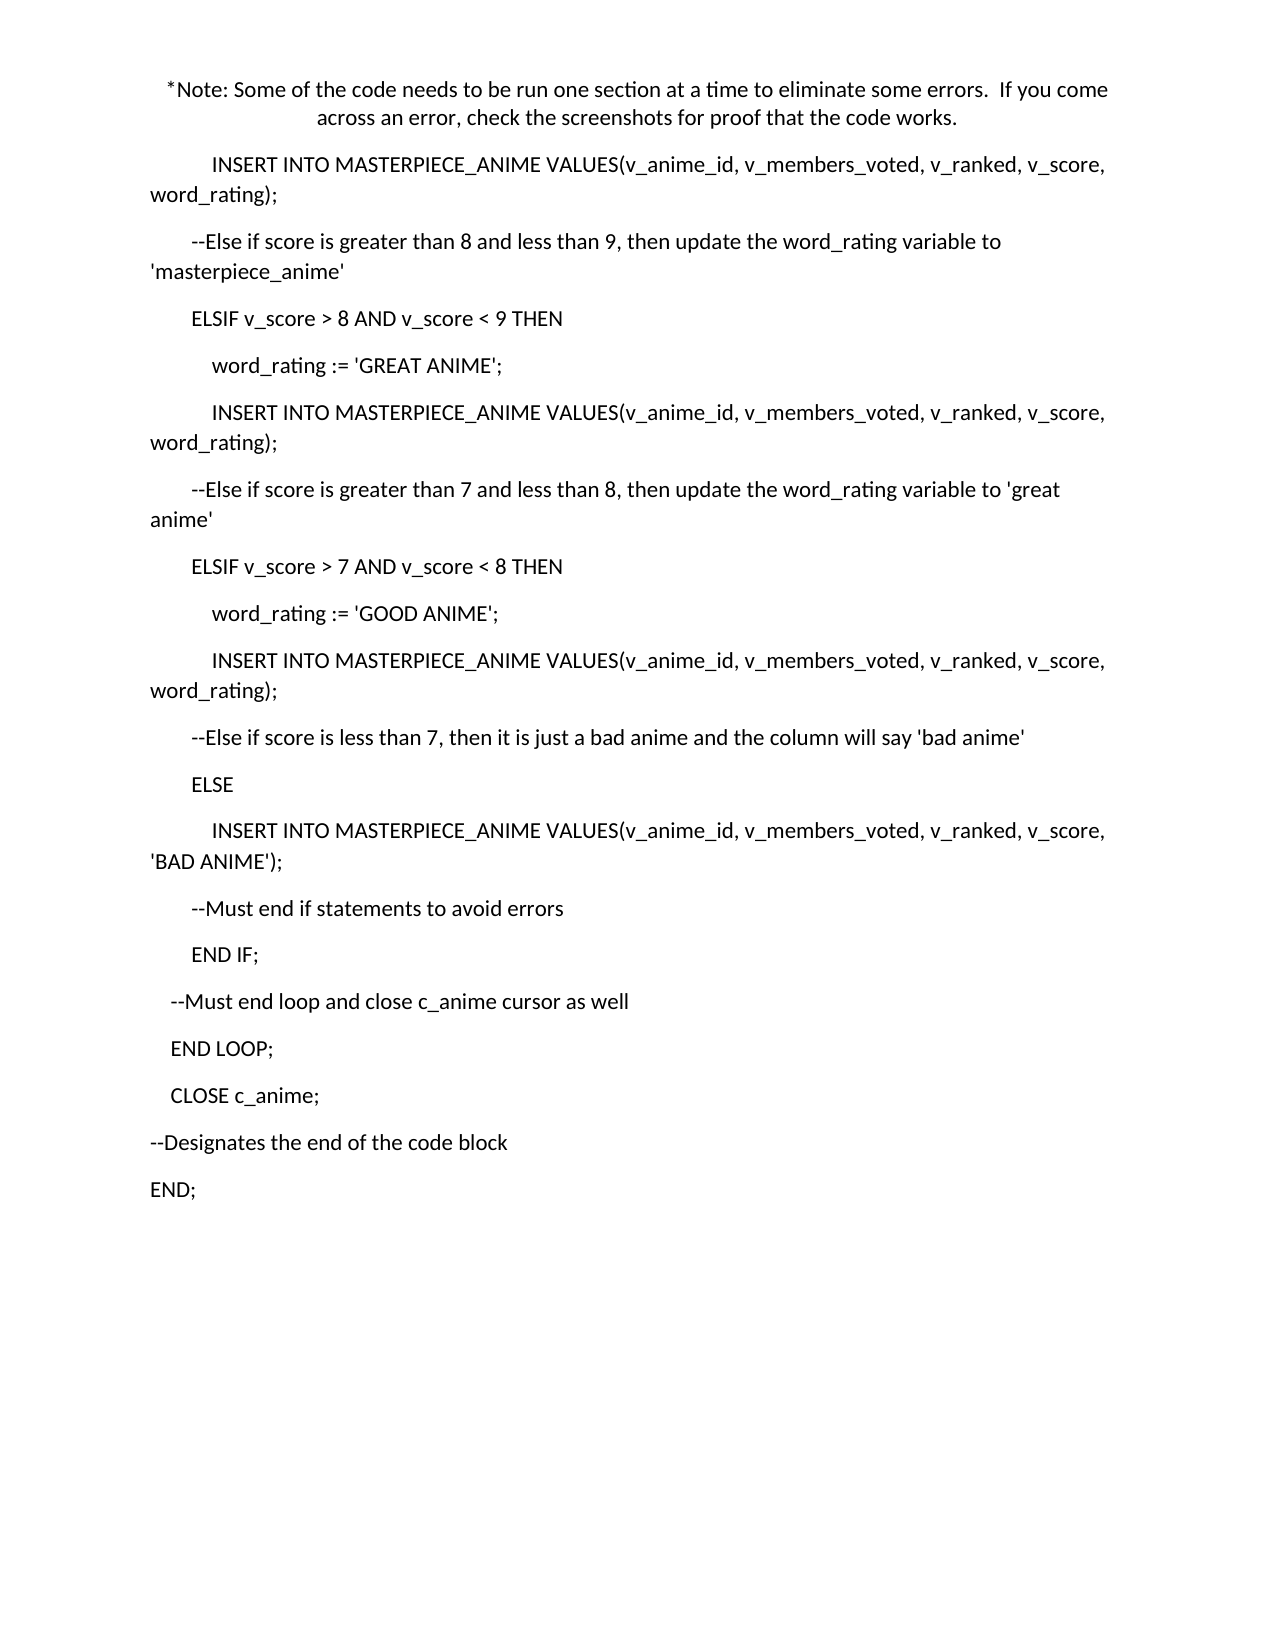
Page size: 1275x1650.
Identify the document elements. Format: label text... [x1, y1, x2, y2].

text INSERT INTO MASTERPIECE_ANIME VALUES(v_anime_id, v_members_voted, v_ranked, v_score, word_rating); [150, 150, 1125, 208]
text END LOOP; [150, 1034, 1125, 1062]
text CLOSE c_anime; [150, 1081, 1125, 1109]
text --Designates the end of the code block [150, 1128, 1125, 1156]
text --Must end if statements to avoid errors [150, 894, 1125, 922]
text word_rating := 'GOOD ANIME'; [150, 599, 1125, 627]
text --Else if score is greater than 7 and less than 8, then update the word_rating variable to 'great anime' [150, 475, 1125, 533]
text ELSIF v_score > 8 AND v_score < 9 THEN [150, 304, 1125, 332]
text INSERT INTO MASTERPIECE_ANIME VALUES(v_anime_id, v_members_voted, v_ranked, v_score, word_rating); [150, 398, 1125, 456]
text --Must end loop and close c_anime cursor as well [150, 987, 1125, 1016]
text --Else if score is less than 7, then it is just a bad anime and the column will say 'bad anime' [150, 723, 1125, 751]
text END IF; [150, 941, 1125, 969]
text word_rating := 'GREAT ANIME'; [150, 351, 1125, 379]
text ELSE [150, 770, 1125, 798]
text ELSIF v_score > 7 AND v_score < 8 THEN [150, 552, 1125, 580]
text END; [150, 1175, 1125, 1203]
text INSERT INTO MASTERPIECE_ANIME VALUES(v_anime_id, v_members_voted, v_ranked, v_score, 'BAD ANIME'); [150, 817, 1125, 875]
text INSERT INTO MASTERPIECE_ANIME VALUES(v_anime_id, v_members_voted, v_ranked, v_score, word_rating); [150, 646, 1125, 704]
text --Else if score is greater than 8 and less than 9, then update the word_rating variable to 'masterpiece_anime' [150, 227, 1125, 285]
